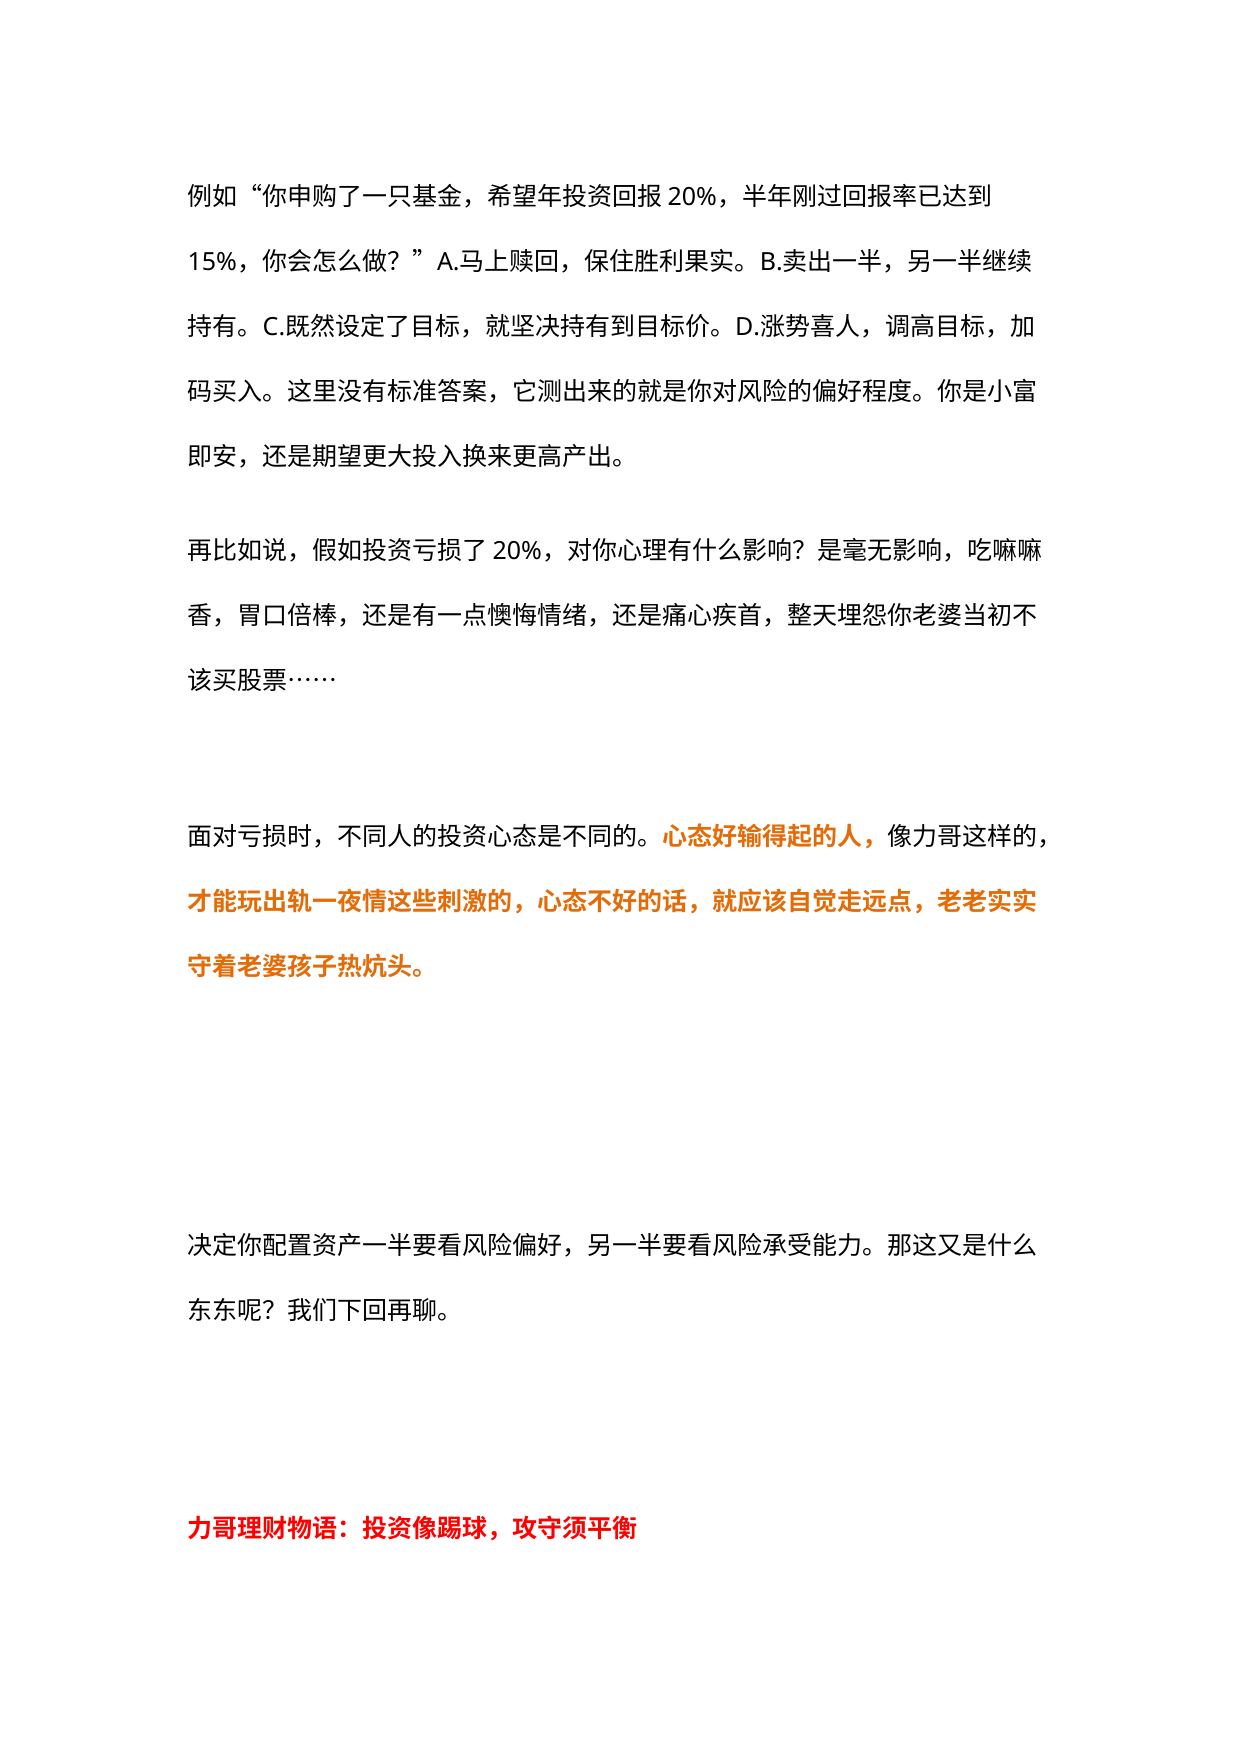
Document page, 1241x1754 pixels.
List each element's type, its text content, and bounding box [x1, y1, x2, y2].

text 面对亏损时，不同人的投资心态是不同的。心态好输得起的人，像力哥这样的，才能玩出轨一夜情这些刺激的，心态不好的话，就应该自觉走远点，老老实实守着老婆孩子热炕头。 [187, 802, 1053, 997]
text 力哥理财物语：投资像踢球，攻守须平衡 [187, 1494, 1053, 1559]
text 决定你配置资产一半要看风险偏好，另一半要看风险承受能力。那这又是什么东东呢？我们下回再聊。 [187, 1211, 1053, 1341]
text 再比如说，假如投资亏损了20%，对你心理有什么影响？是毫无影响，吃嘛嘛香，胃口倍棒，还是有一点懊悔情绪，还是痛心疾首，整天埋怨你老婆当初不该买股票…… [187, 516, 1053, 711]
text 例如“你申购了一只基金，希望年投资回报20%，半年刚过回报率已达到15%，你会怎么做？”A.马上赎回，保住胜利果实。B.卖出一半，另一半继续持有。C.既然设定了目标，就坚决持有到目标价。D.涨势喜人，调高目标，加码买入。这里没有标准答案，它测出来的就是你对风险的偏好程度。你是小富即安，还是期望更大投入换来更高产出。 [187, 162, 1053, 487]
